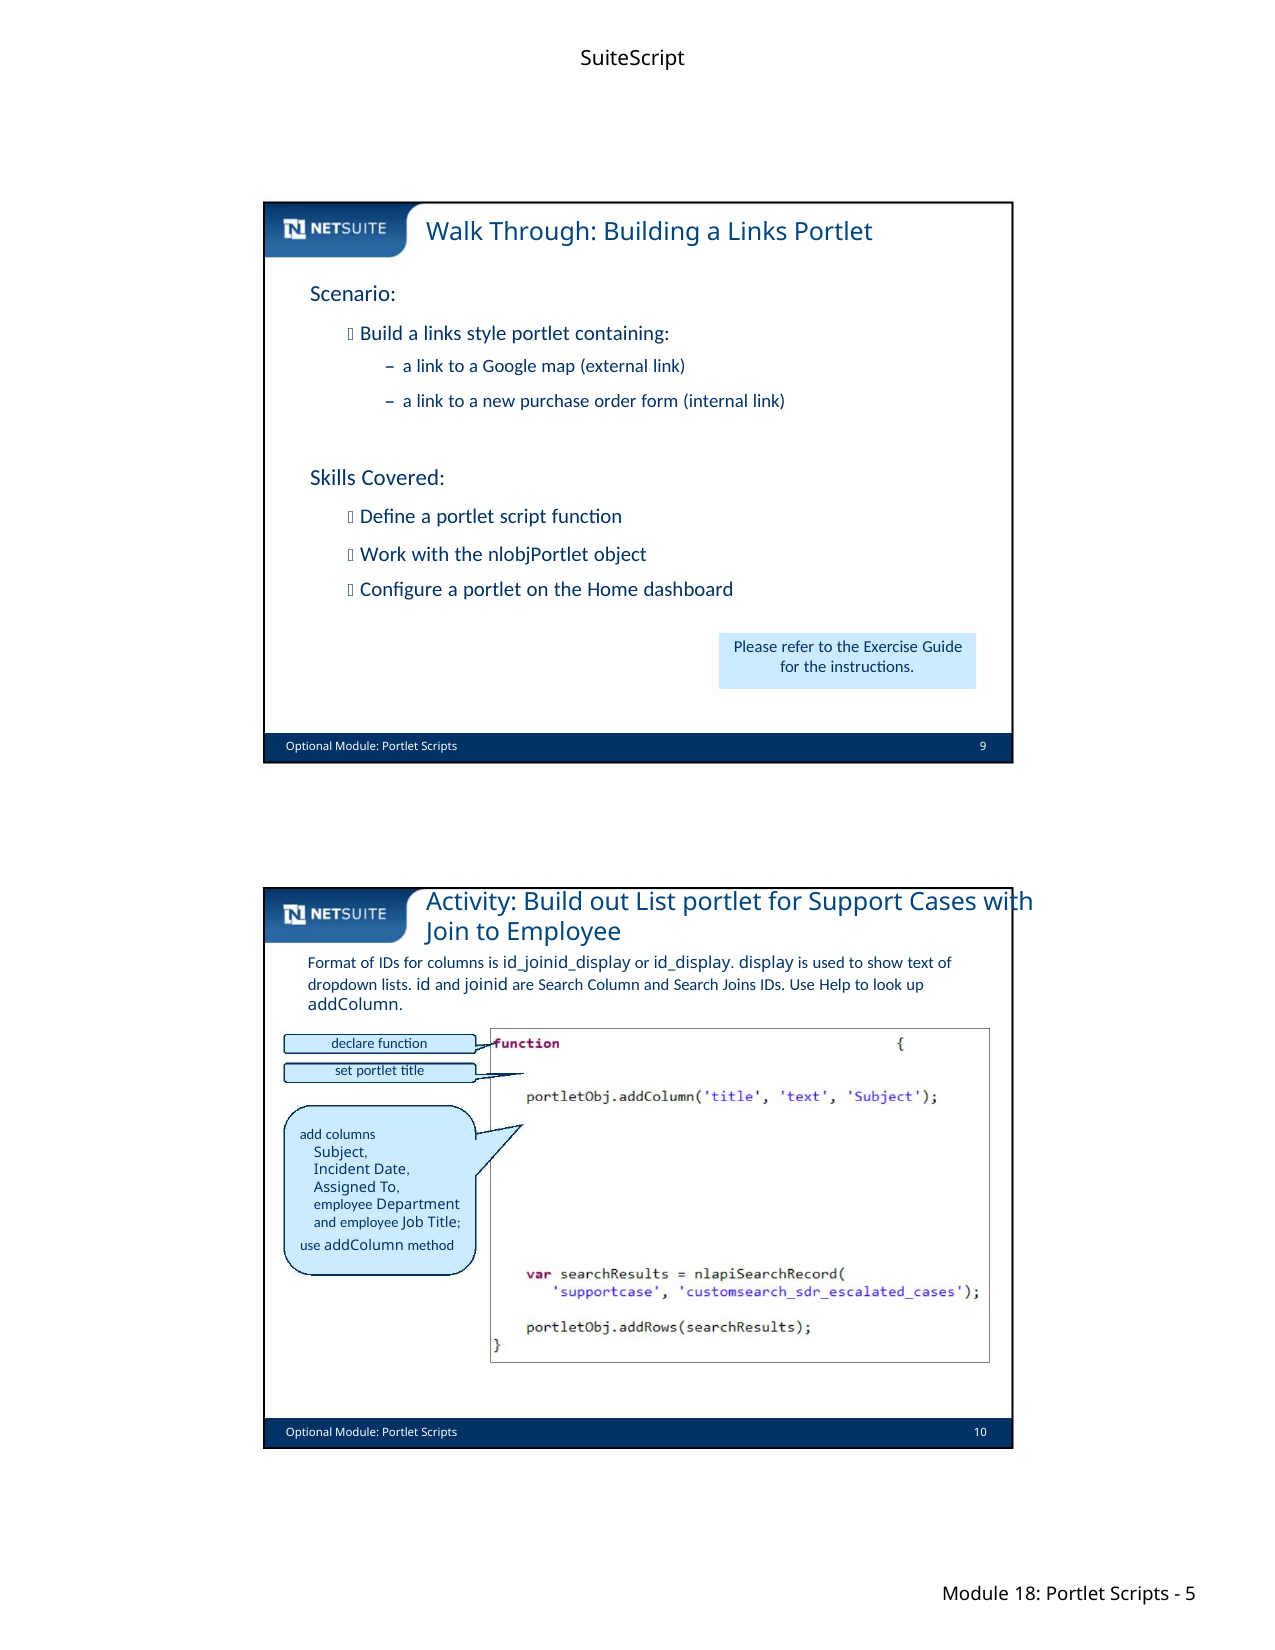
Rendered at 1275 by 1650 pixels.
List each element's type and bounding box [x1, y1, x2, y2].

picture [37, 37, 1238, 1613]
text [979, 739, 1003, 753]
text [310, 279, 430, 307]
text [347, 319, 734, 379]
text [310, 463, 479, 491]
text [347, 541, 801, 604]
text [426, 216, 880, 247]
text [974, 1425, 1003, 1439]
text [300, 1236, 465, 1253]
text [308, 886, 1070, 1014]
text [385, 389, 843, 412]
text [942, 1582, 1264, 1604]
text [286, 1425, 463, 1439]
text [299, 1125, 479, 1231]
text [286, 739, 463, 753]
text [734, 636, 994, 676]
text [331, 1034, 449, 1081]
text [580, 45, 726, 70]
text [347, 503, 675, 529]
